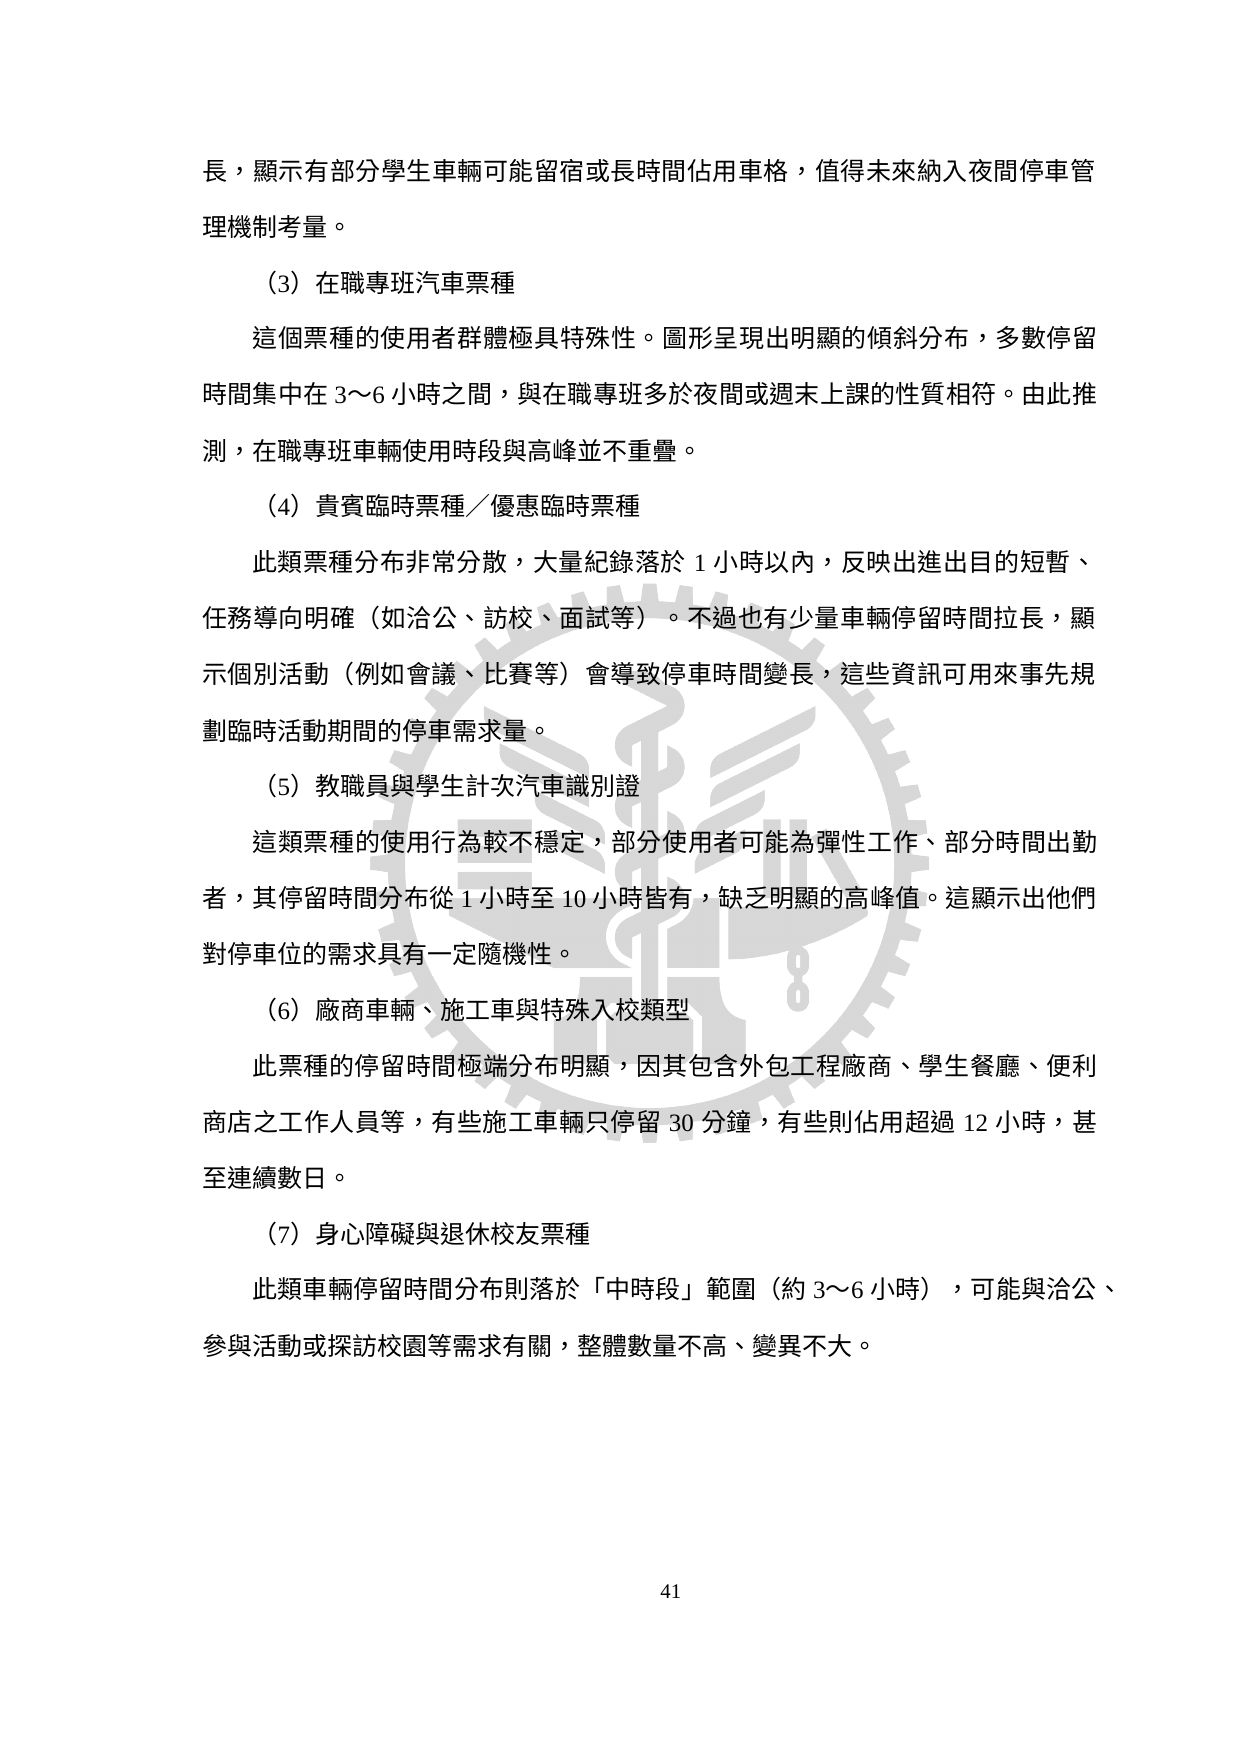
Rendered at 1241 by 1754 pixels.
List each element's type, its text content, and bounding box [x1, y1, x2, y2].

text 此票種的停留時間極端分布明顯，因其包含外包工程廠商、學生餐廳、便利商店之工作人員等，有些施工車輛只停留 30 分鐘，有些則佔用超過 12 小時，甚至連續數日。 [202, 1046, 1097, 1196]
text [202, 151, 1097, 244]
text （3）在職專班汽車票種 [202, 262, 1097, 300]
text （7）身心障礙與退休校友票種 [202, 1214, 1097, 1251]
text （4）貴賓臨時票種／優惠臨時票種 [202, 486, 1097, 524]
text （5）教職員與學生計次汽車識別證 [202, 766, 1097, 804]
text 這個票種的使用者群體極具特殊性。圖形呈現出明顯的傾斜分布，多數停留時間集中在 3～6 小時之間，與在職專班多於夜間或週末上課的性質相符。由此推測，在職專班車輛使用時段與高峰並不重疊。 [202, 318, 1097, 468]
text 此類車輛停留時間分布則落於「中時段」範圍（約 3～6 小時），可能與洽公、參與活動或探訪校園等需求有關，整體數量不高、變異不大。 [202, 1269, 1097, 1363]
text 這類票種的使用行為較不穩定，部分使用者可能為彈性工作、部分時間出勤者，其停留時間分布從 1 小時至 10 小時皆有，缺乏明顯的高峰值。這顯示出他們對停車位的需求具有一定隨機性。 [202, 822, 1097, 972]
text （6）廠商車輛、施工車與特殊入校類型 [202, 990, 1097, 1027]
text 此類票種分布非常分散，大量紀錄落於 1 小時以內，反映出進出目的短暫、任務導向明確（如洽公、訪校、面試等）。不過也有少量車輛停留時間拉長，顯示個別活動（例如會議、比賽等）會導致停車時間變長，這些資訊可用來事先規劃臨時活動期間的停車需求量。 [202, 542, 1097, 748]
